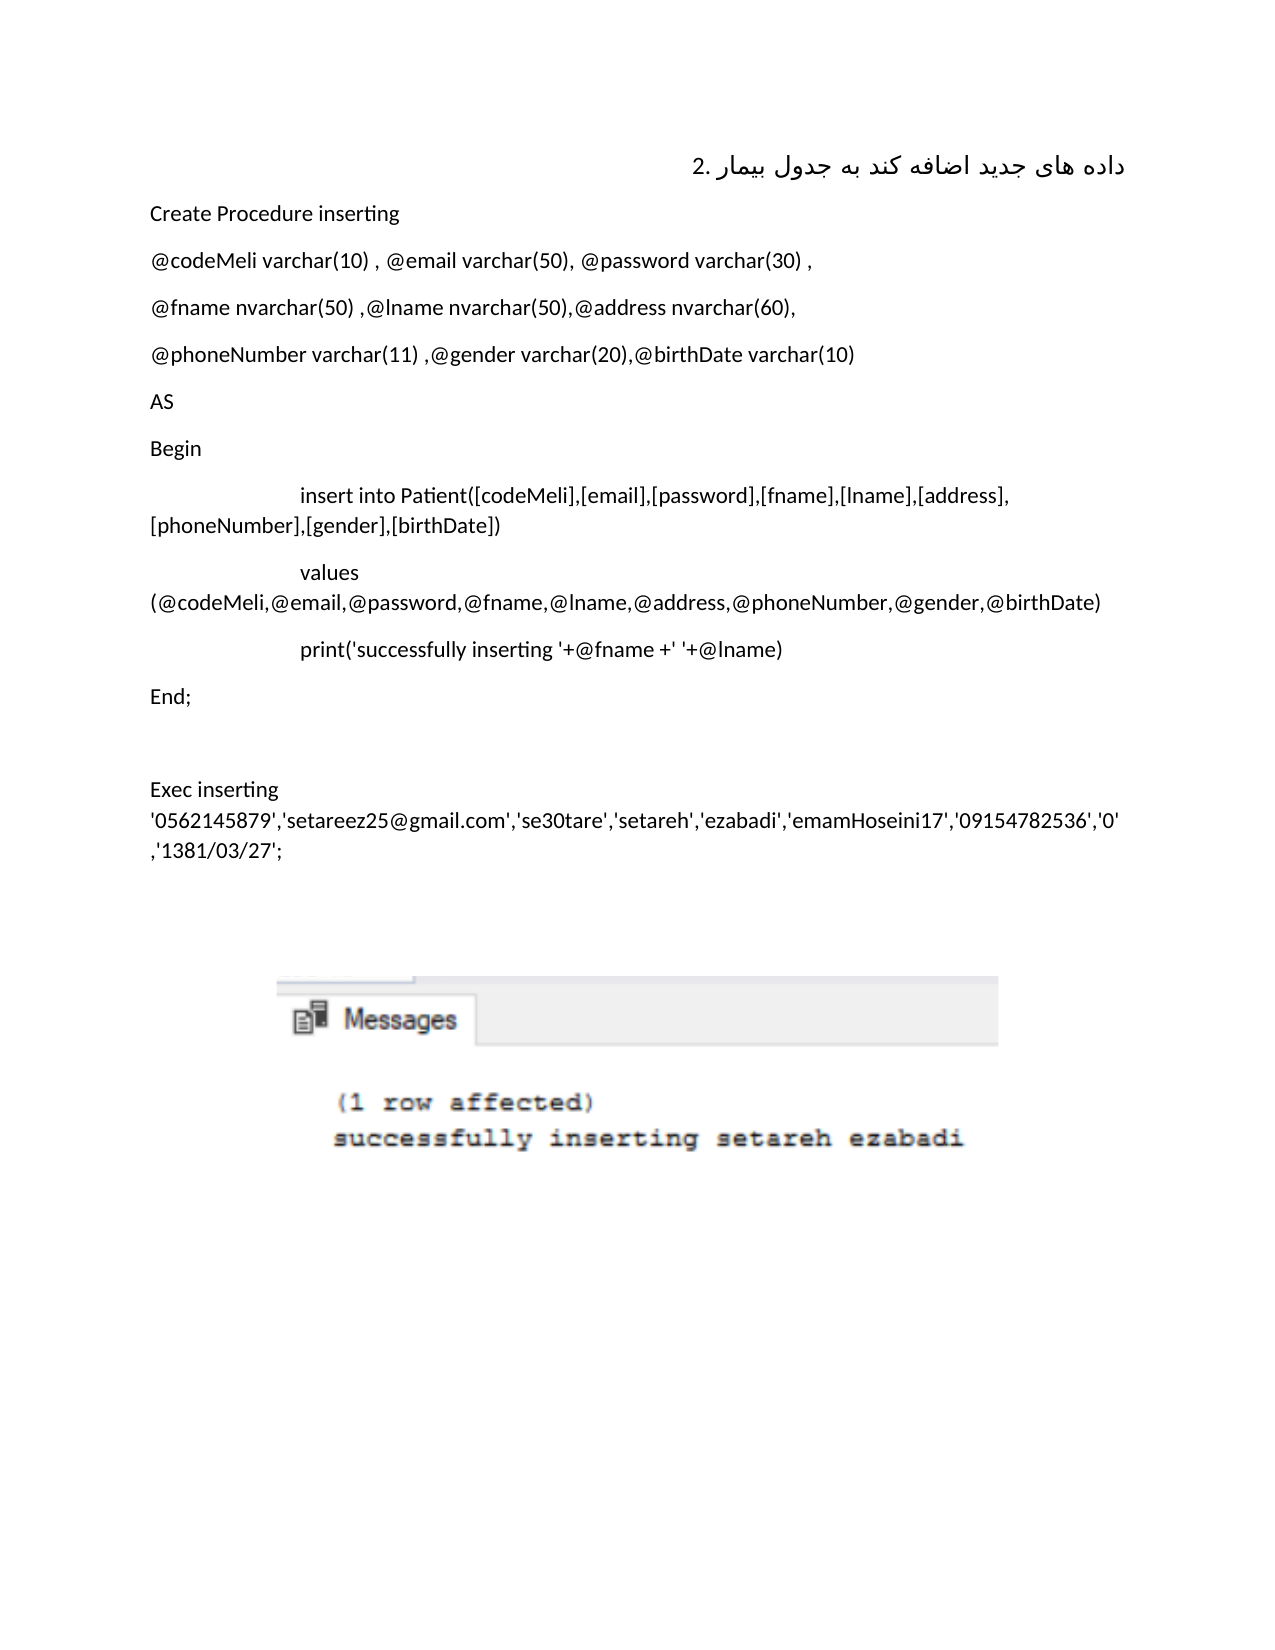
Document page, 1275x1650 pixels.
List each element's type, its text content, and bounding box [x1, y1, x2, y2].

text End; [150, 682, 1125, 710]
text values (@codeMeli,@email,@password,@fname,@lname,@address,@phoneNumber,@gender,@birthDate) [150, 558, 1125, 616]
text Begin [150, 434, 1125, 462]
text Create Procedure inserting [150, 199, 1125, 228]
text Exec inserting '0562145879','setareez25@gmail.com','se30tare','setareh','ezabadi','emamHoseini17','09154782536','0','1381/03/27'; [150, 776, 1125, 864]
text @fname nvarchar(50) ,@lname nvarchar(50),@address nvarchar(60), [150, 293, 1125, 321]
text @phoneNumber varchar(11) ,@gender varchar(20),@birthDate varchar(10) [150, 340, 1125, 368]
picture [276, 976, 999, 1189]
text @codeMeli varchar(10) , @email varchar(50), @password varchar(30) , [150, 246, 1125, 274]
text insert into Patient([codeMeli],[email],[password],[fname],[lname],[address],[phoneNumber],[gender],[birthDate]) [150, 481, 1125, 539]
text AS [150, 387, 1125, 415]
text 2. داده های جدید اضافه کند به جدول بیمار [150, 150, 1125, 181]
text print('successfully inserting '+@fname +' '+@lname) [150, 635, 1125, 663]
